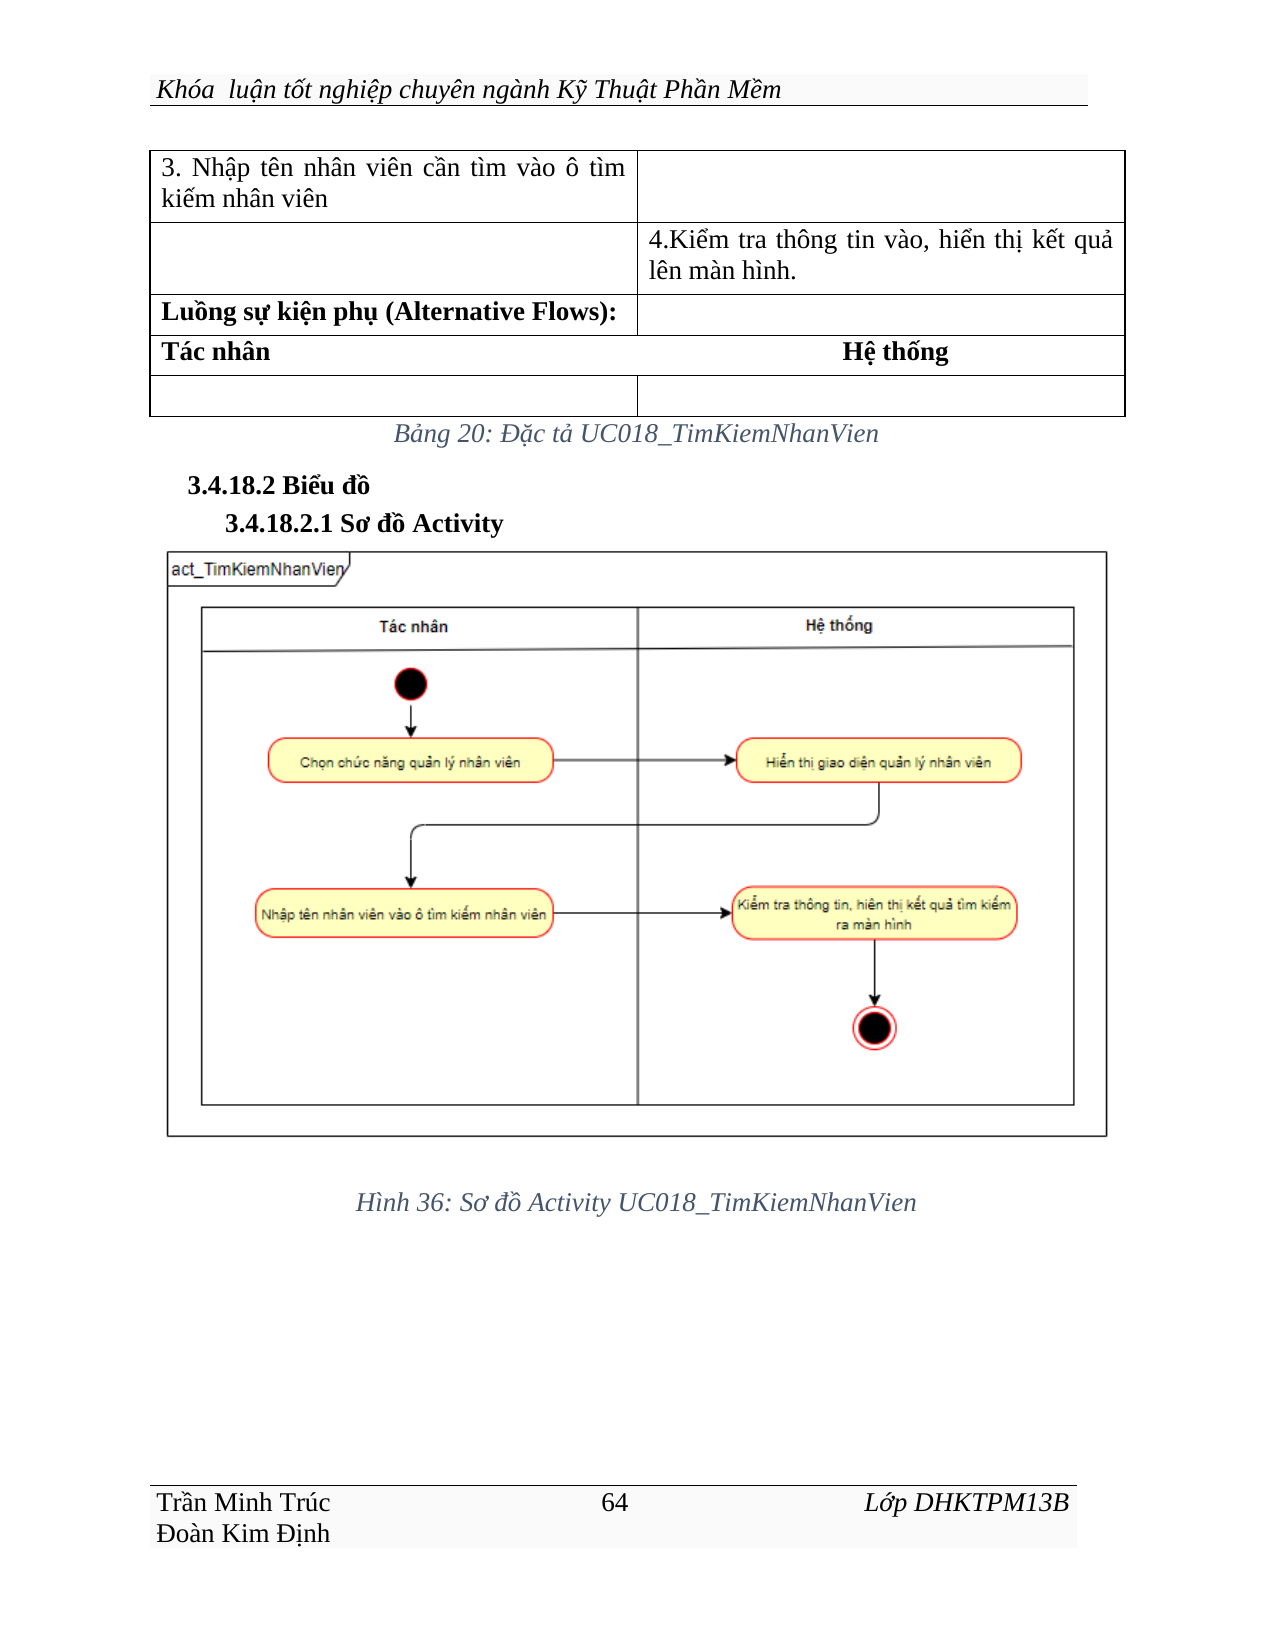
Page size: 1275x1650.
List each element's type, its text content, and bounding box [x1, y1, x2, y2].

table_cell [638, 376, 1124, 416]
table_cell Tác nhân Hệ thống [151, 336, 1124, 375]
table_cell 3. Nhập tên nhân viên cần tìm vào ô tìm kiếm nhân viên [151, 151, 637, 222]
table_cell 4.Kiểm tra thông tin vào, hiển thị kết quả lên màn hình. [638, 223, 1124, 294]
table_cell [151, 223, 637, 294]
table_cell [151, 376, 637, 416]
table_cell Luồng sự kiện phụ (Alternative Flows): [151, 295, 637, 334]
text Bảng 20: Đặc tả UC018_TimKiemNhanVien [150, 417, 1125, 448]
subtitle 3.4.18.2.1 Sơ đồ Activity [225, 507, 1125, 538]
text Hình 36: Sơ đồ Activity UC018_TimKiemNhanVien [150, 1186, 1125, 1217]
table_cell [638, 151, 1124, 222]
picture [150, 540, 1125, 1167]
subtitle 3.4.18.2 Biểu đồ [187, 469, 1125, 500]
table_cell [638, 295, 1124, 334]
